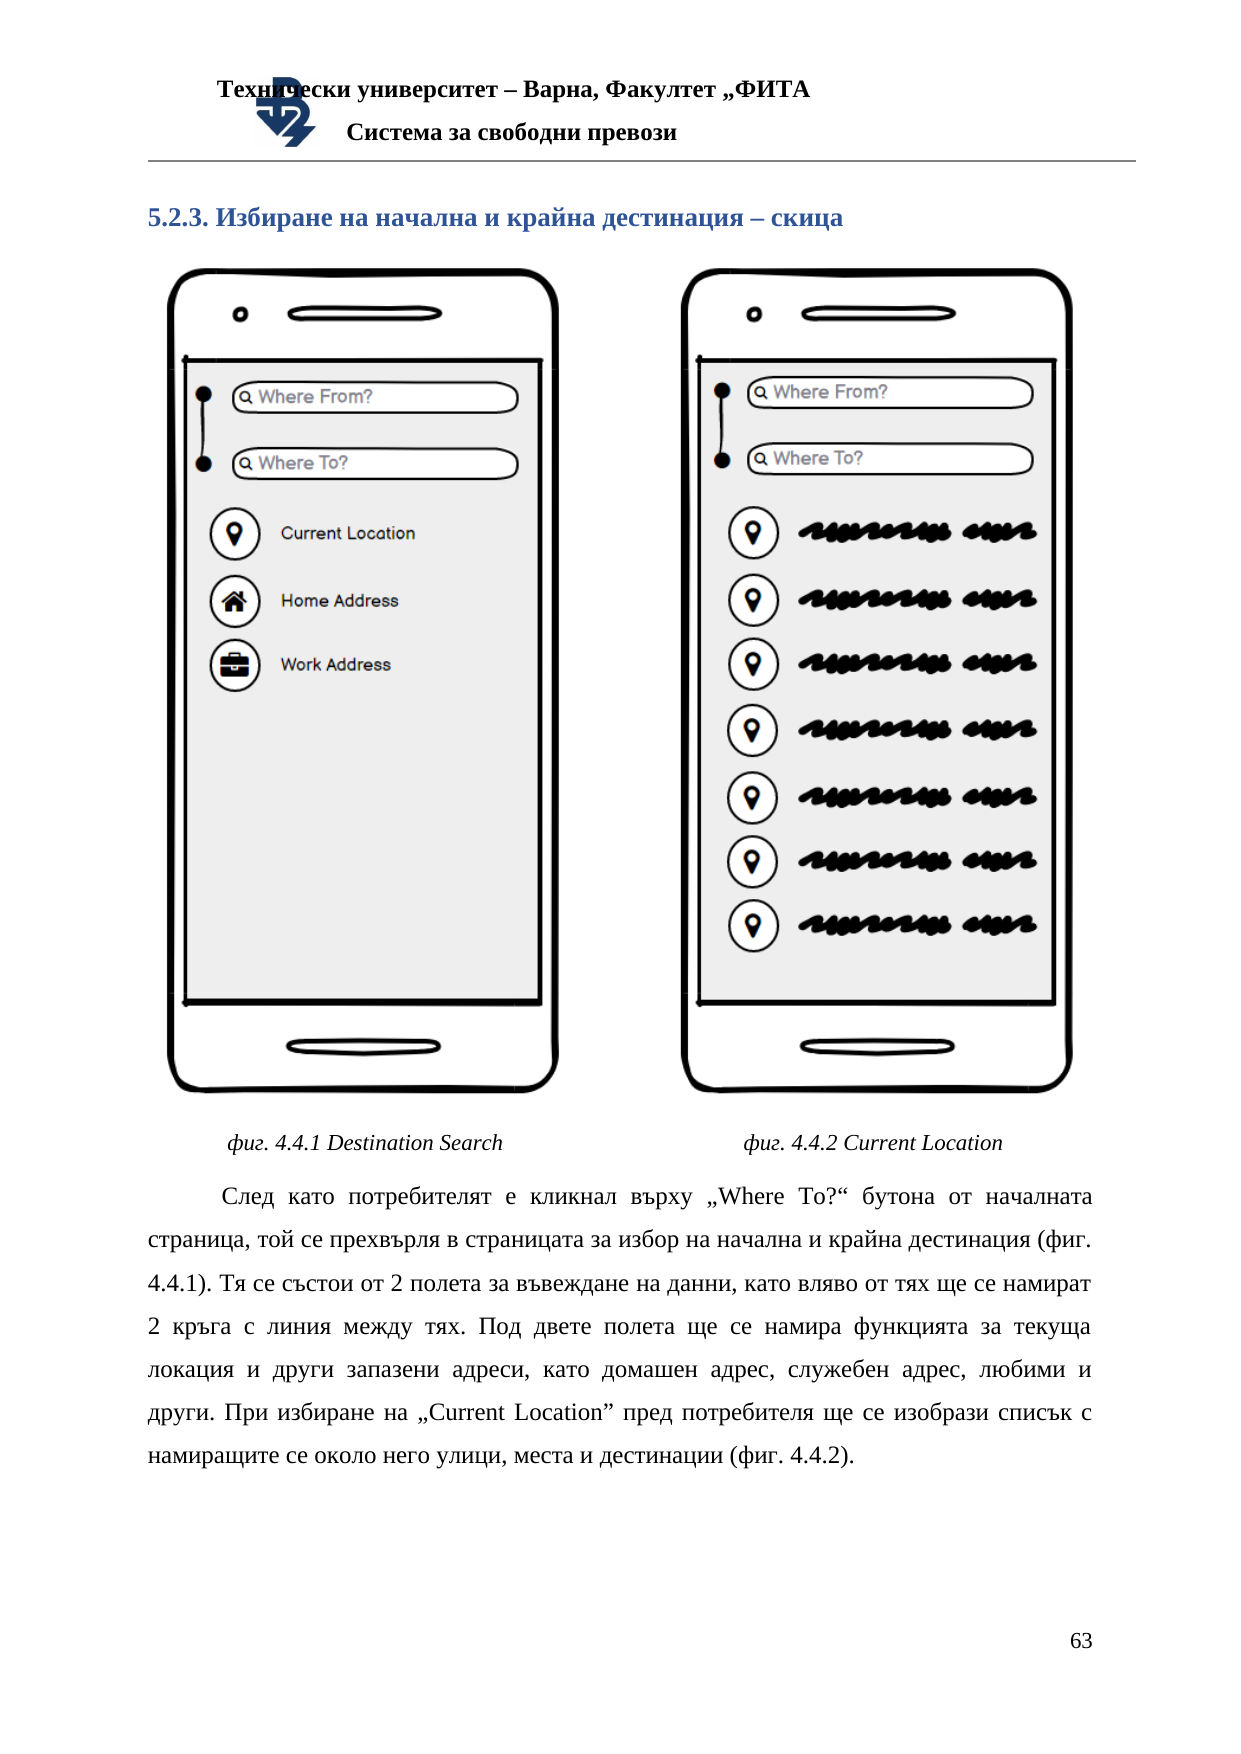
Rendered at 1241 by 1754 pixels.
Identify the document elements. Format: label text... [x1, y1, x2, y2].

subtitle 5.2.3. Избиране на начална и крайна дестинация – скица [148, 201, 1093, 232]
picture [253, 77, 321, 148]
text След като потребителят е кликнал върху „Where To?“ бутона от началната страница, той се прехвърля в страницата за избор на начална и крайна дестинация (фиг. 4.4.1). Тя се състои от 2 полета за въвеждане на данни, като вляво от тях ще се намират 2 кръга с линия между тях. Под двете полета ще се намира функцията за текуща локация и други запазени адреси, като домашен адрес, служебен адрес, любими и други. При избиране на „Current Location” пред потребителя ще се изобрази списък с намиращите се около него улици, места и дестинации (фиг. 4.4.2). [148, 1181, 1093, 1469]
text фиг. 4.4.1 Destination Search фиг. 4.4.2 Current Location [148, 1129, 1093, 1156]
picture [315, 87, 321, 96]
picture [147, 247, 1093, 1104]
